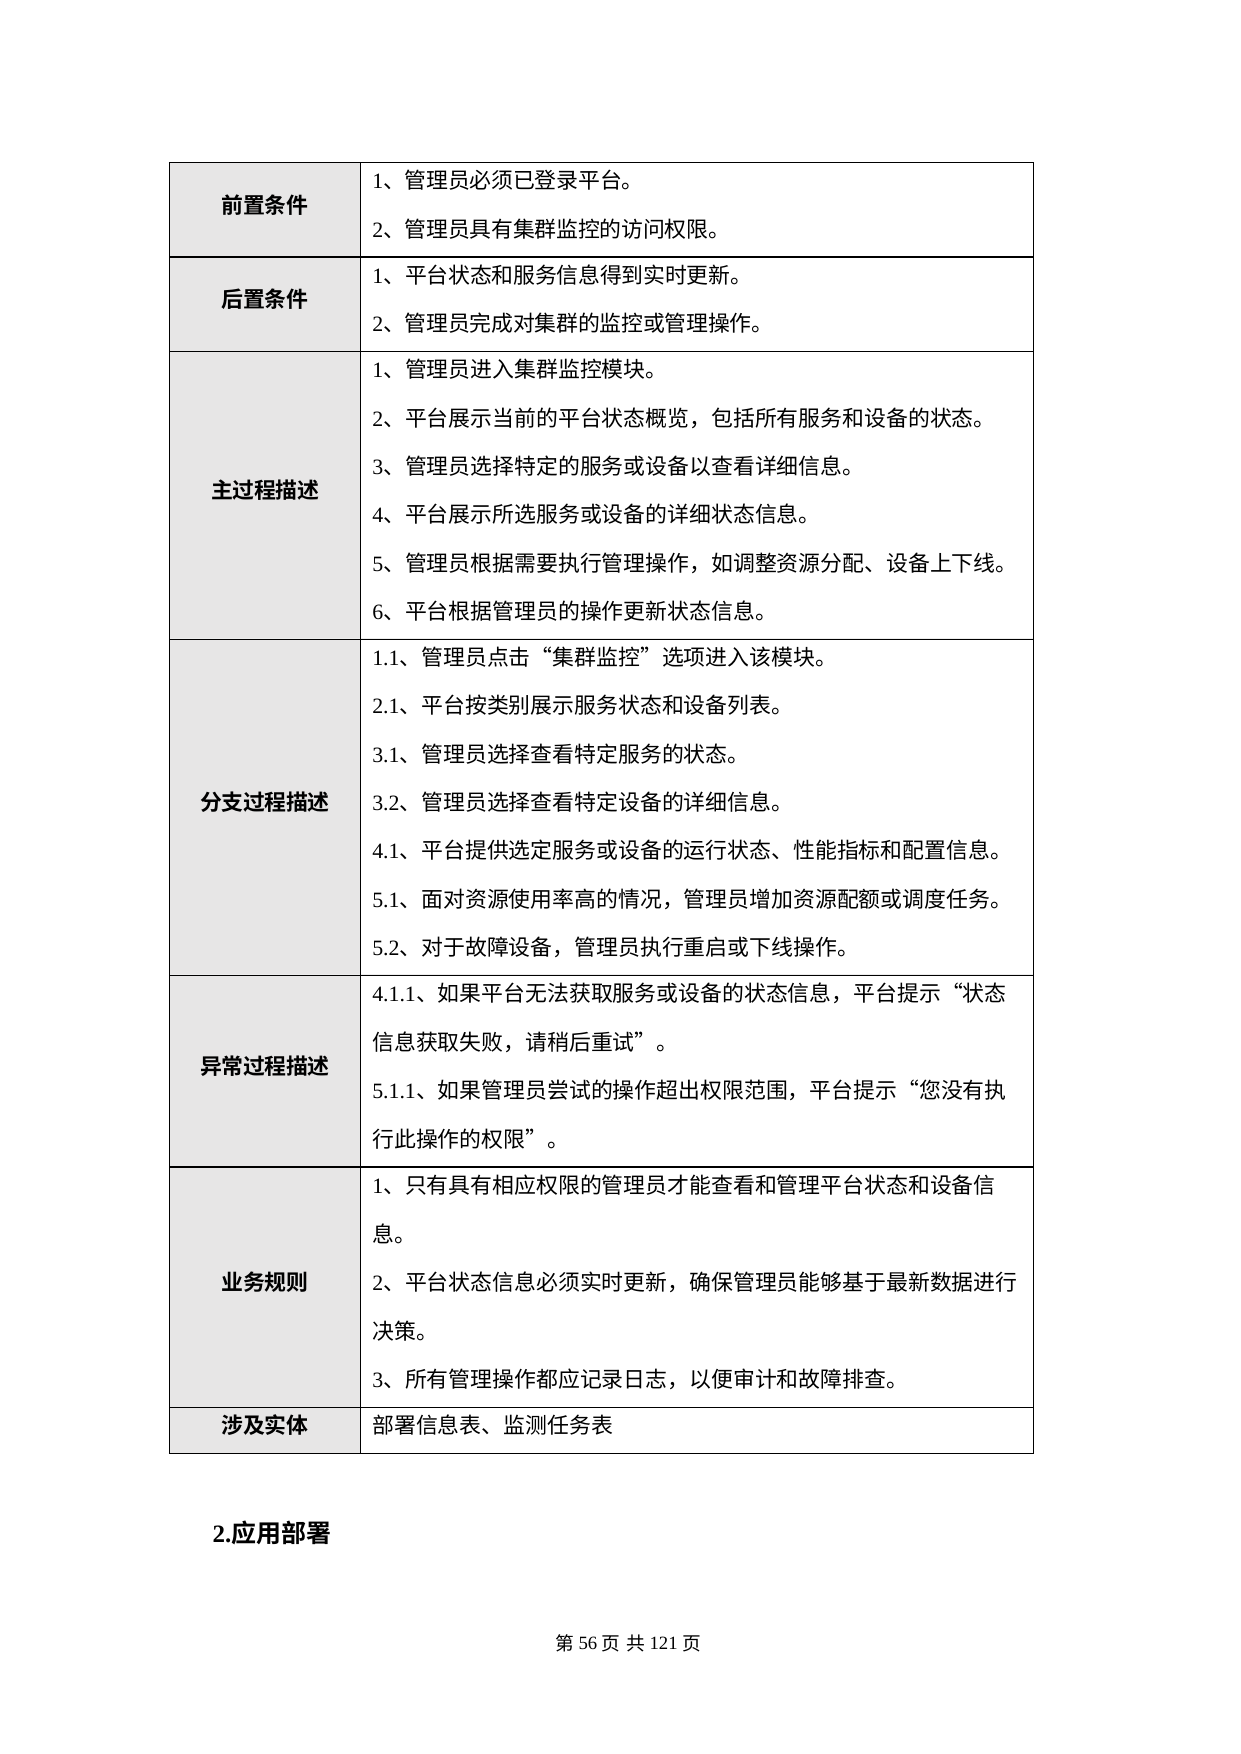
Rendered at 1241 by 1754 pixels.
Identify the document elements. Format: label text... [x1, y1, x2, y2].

table_cell 涉及实体 [170, 1408, 360, 1453]
table_cell 分支过程描述 [170, 640, 360, 974]
table_cell 主过程描述 [170, 352, 360, 638]
table_cell 1、管理员进入集群监控模块。 2、平台展示当前的平台状态概览，包括所有服务和设备的状态。 3、管理员选择特定的服务或设备以查看详细信息。 4、平台展示所选服务或设备的详细状态信息。 5、管理员根据需要执行管理操作，如调整资源分配、设备上下线。 6、平台根据管理员的操作更新状态信息。 [361, 352, 1033, 638]
table_cell 1、只有具有相应权限的管理员才能查看和管理平台状态和设备信息。 2、平台状态信息必须实时更新，确保管理员能够基于最新数据进行决策。 3、所有管理操作都应记录日志，以便审计和故障排查。 [361, 1168, 1033, 1407]
table_cell 1.1、管理员点击“集群监控”选项进入该模块。 2.1、平台按类别展示服务状态和设备列表。 3.1、管理员选择查看特定服务的状态。 3.2、管理员选择查看特定设备的详细信息。 4.1、平台提供选定服务或设备的运行状态、性能指标和配置信息。 5.1、面对资源使用率高的情况，管理员增加资源配额或调度任务。 5.2、对于故障设备，管理员执行重启或下线操作。 [361, 640, 1033, 974]
table_cell 异常过程描述 [170, 976, 360, 1166]
table_cell 1、管理员必须已登录平台。 2、管理员具有集群监控的访问权限。 [361, 163, 1033, 256]
table_cell 4.1.1、如果平台无法获取服务或设备的状态信息，平台提示“状态信息获取失败，请稍后重试”。 5.1.1、如果管理员尝试的操作超出权限范围，平台提示“您没有执行此操作的权限”。 [361, 976, 1033, 1166]
table_cell 业务规则 [170, 1168, 360, 1407]
table_cell 1、平台状态和服务信息得到实时更新。 2、管理员完成对集群的监控或管理操作。 [361, 258, 1033, 351]
text 2.应用部署 [169, 1499, 1087, 1564]
table_cell 后置条件 [170, 258, 360, 351]
table_cell 部署信息表、监测任务表 [361, 1408, 1033, 1453]
table_cell 前置条件 [170, 163, 360, 256]
